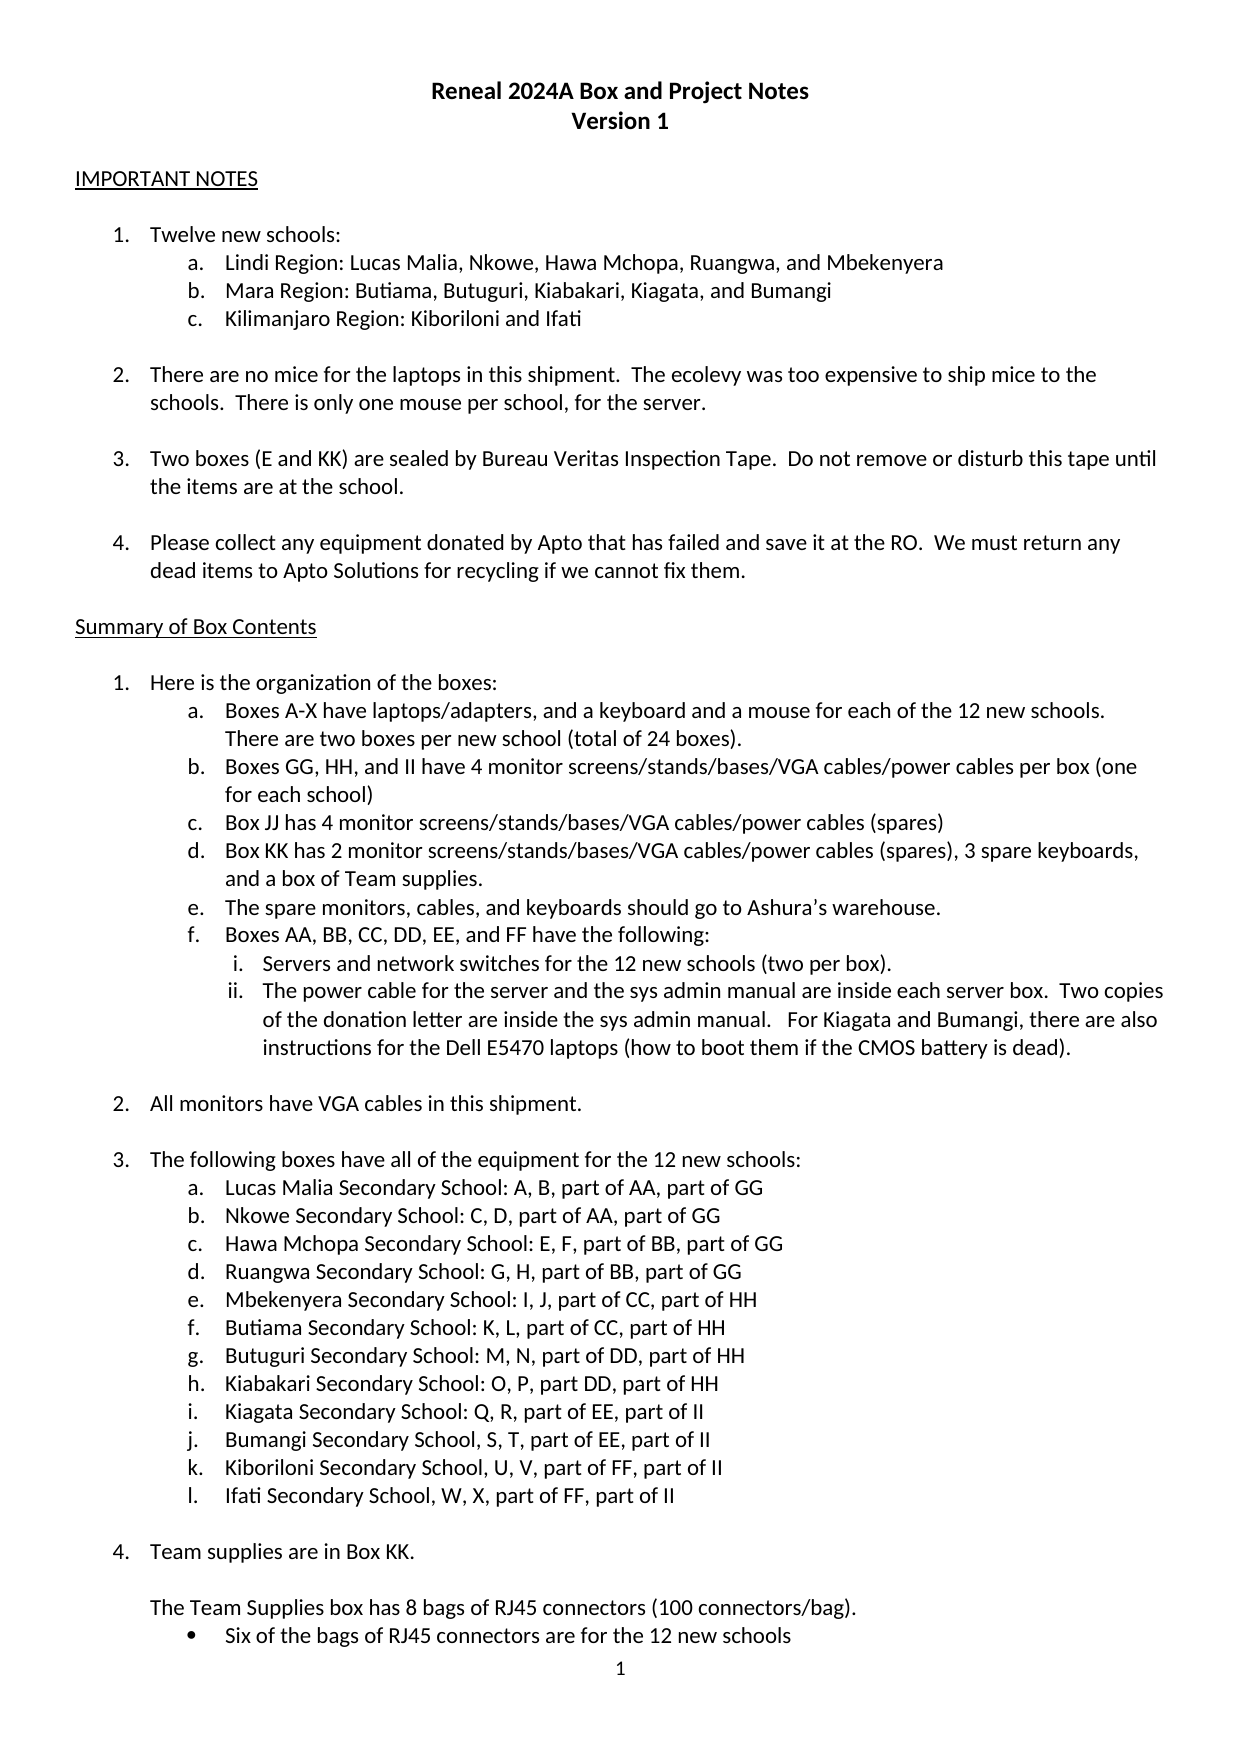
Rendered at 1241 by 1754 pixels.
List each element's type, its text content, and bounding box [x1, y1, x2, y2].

list Kilimanjaro Region: Kiboriloni and Ifati [187, 304, 1165, 332]
text Reneal 2024A Box and Project Notes [75, 75, 1165, 106]
list Team supplies are in Box KK. [112, 1537, 1165, 1565]
list Box JJ has 4 monitor screens/stands/bases/VGA cables/power cables (spares) [187, 808, 1165, 837]
list Bumangi Secondary School, S, T, part of EE, part of II [187, 1425, 1165, 1453]
list Mara Region: Butiama, Butuguri, Kiabakari, Kiagata, and Bumangi [187, 276, 1165, 304]
list Boxes AA, BB, CC, DD, EE, and FF have the following: [187, 921, 1165, 949]
text Summary of Box Contents [75, 612, 1165, 640]
list Servers and network switches for the 12 new schools (two per box). [244, 949, 1165, 977]
text Version 1 [75, 106, 1165, 136]
list Butiama Secondary School: K, L, part of CC, part of HH [187, 1313, 1165, 1341]
list Lindi Region: Lucas Malia, Nkowe, Hawa Mchopa, Ruangwa, and Mbekenyera [187, 248, 1165, 276]
list The spare monitors, cables, and keyboards should go to Ashura’s warehouse. [187, 893, 1165, 921]
list Box KK has 2 monitor screens/stands/bases/VGA cables/power cables (spares), 3 spare keyboards, and a box of Team supplies. [187, 837, 1165, 893]
list Kiboriloni Secondary School, U, V, part of FF, part of II [187, 1453, 1165, 1481]
text The Team Supplies box has 8 bags of RJ45 connectors (100 connectors/bag). [150, 1593, 1165, 1621]
list The following boxes have all of the equipment for the 12 new schools: [112, 1145, 1165, 1173]
list There are no mice for the laptops in this shipment. The ecolevy was too expensive to ship mice to the schools. There is only one mouse per school, for the server. [112, 360, 1165, 416]
list Kiabakari Secondary School: O, P, part DD, part of HH [187, 1369, 1165, 1397]
list Six of the bags of RJ45 connectors are for the 12 new schools [187, 1621, 1165, 1649]
list The power cable for the server and the sys admin manual are inside each server box. Two copies of the donation letter are inside the sys admin manual. For Kiagata and Bumangi, there are also instructions for the Dell E5470 laptops (how to boot them if the CMOS battery is dead). [244, 977, 1165, 1061]
list Here is the organization of the boxes: [112, 668, 1165, 696]
list Nkowe Secondary School: C, D, part of AA, part of GG [187, 1201, 1165, 1229]
list Ruangwa Secondary School: G, H, part of BB, part of GG [187, 1257, 1165, 1285]
list Ifati Secondary School, W, X, part of FF, part of II [187, 1481, 1165, 1509]
list Boxes GG, HH, and II have 4 monitor screens/stands/bases/VGA cables/power cables per box (one for each school) [187, 752, 1165, 808]
list Lucas Malia Secondary School: A, B, part of AA, part of GG [187, 1173, 1165, 1201]
list Kiagata Secondary School: Q, R, part of EE, part of II [187, 1397, 1165, 1425]
list Two boxes (E and KK) are sealed by Bureau Veritas Inspection Tape. Do not remove or disturb this tape until the items are at the school. [112, 444, 1165, 500]
list Hawa Mchopa Secondary School: E, F, part of BB, part of GG [187, 1229, 1165, 1257]
list Mbekenyera Secondary School: I, J, part of CC, part of HH [187, 1285, 1165, 1313]
list Butuguri Secondary School: M, N, part of DD, part of HH [187, 1341, 1165, 1369]
list Boxes A-X have laptops/adapters, and a keyboard and a mouse for each of the 12 new schools. There are two boxes per new school (total of 24 boxes). [187, 696, 1165, 752]
list Please collect any equipment donated by Apto that has failed and save it at the RO. We must return any dead items to Apto Solutions for recycling if we cannot fix them. [112, 528, 1165, 584]
list All monitors have VGA cables in this shipment. [112, 1089, 1165, 1117]
text IMPORTANT NOTES [75, 164, 1165, 192]
list Twelve new schools: [112, 220, 1165, 248]
